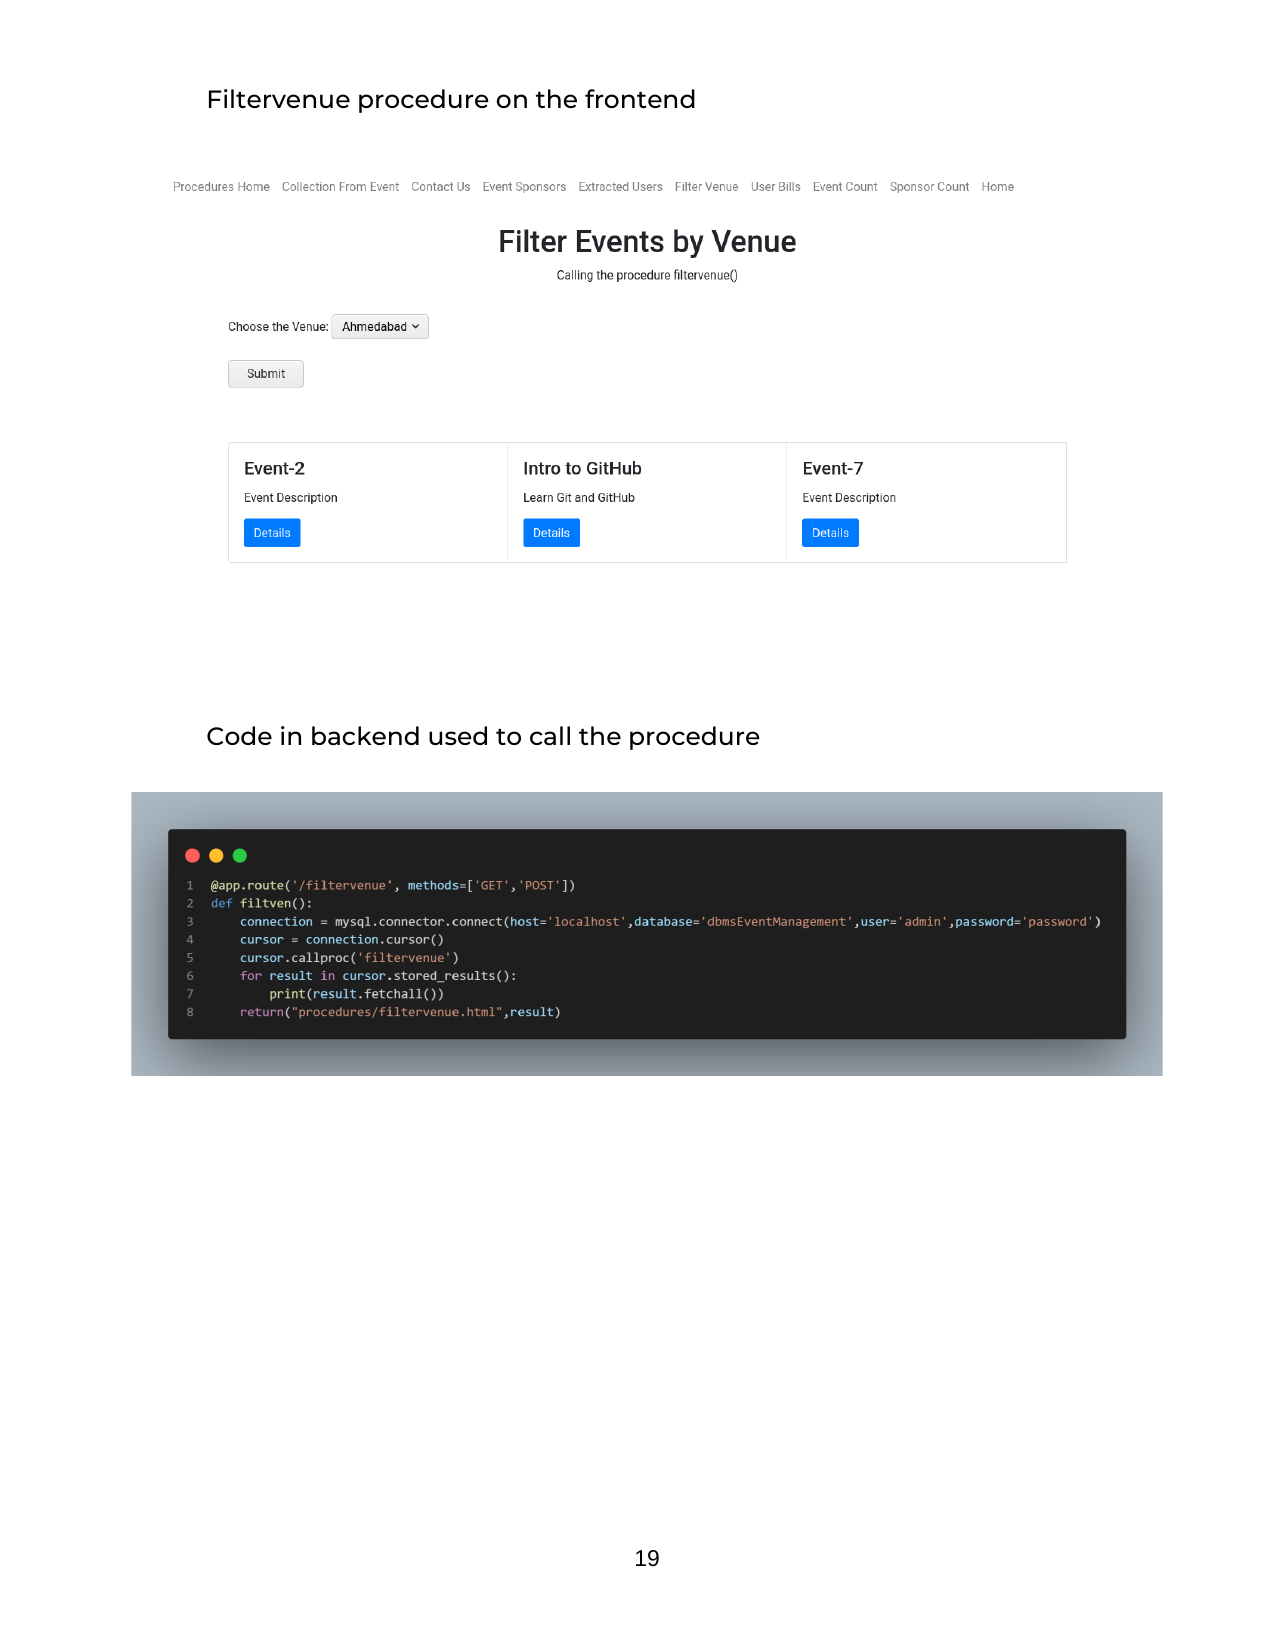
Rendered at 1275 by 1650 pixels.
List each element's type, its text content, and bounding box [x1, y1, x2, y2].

picture [131, 792, 1163, 1076]
picture [131, 155, 1163, 689]
subtitle Filtervenue procedure on the frontend [131, 84, 1162, 115]
subtitle Code in backend used to call the procedure [131, 722, 1162, 752]
